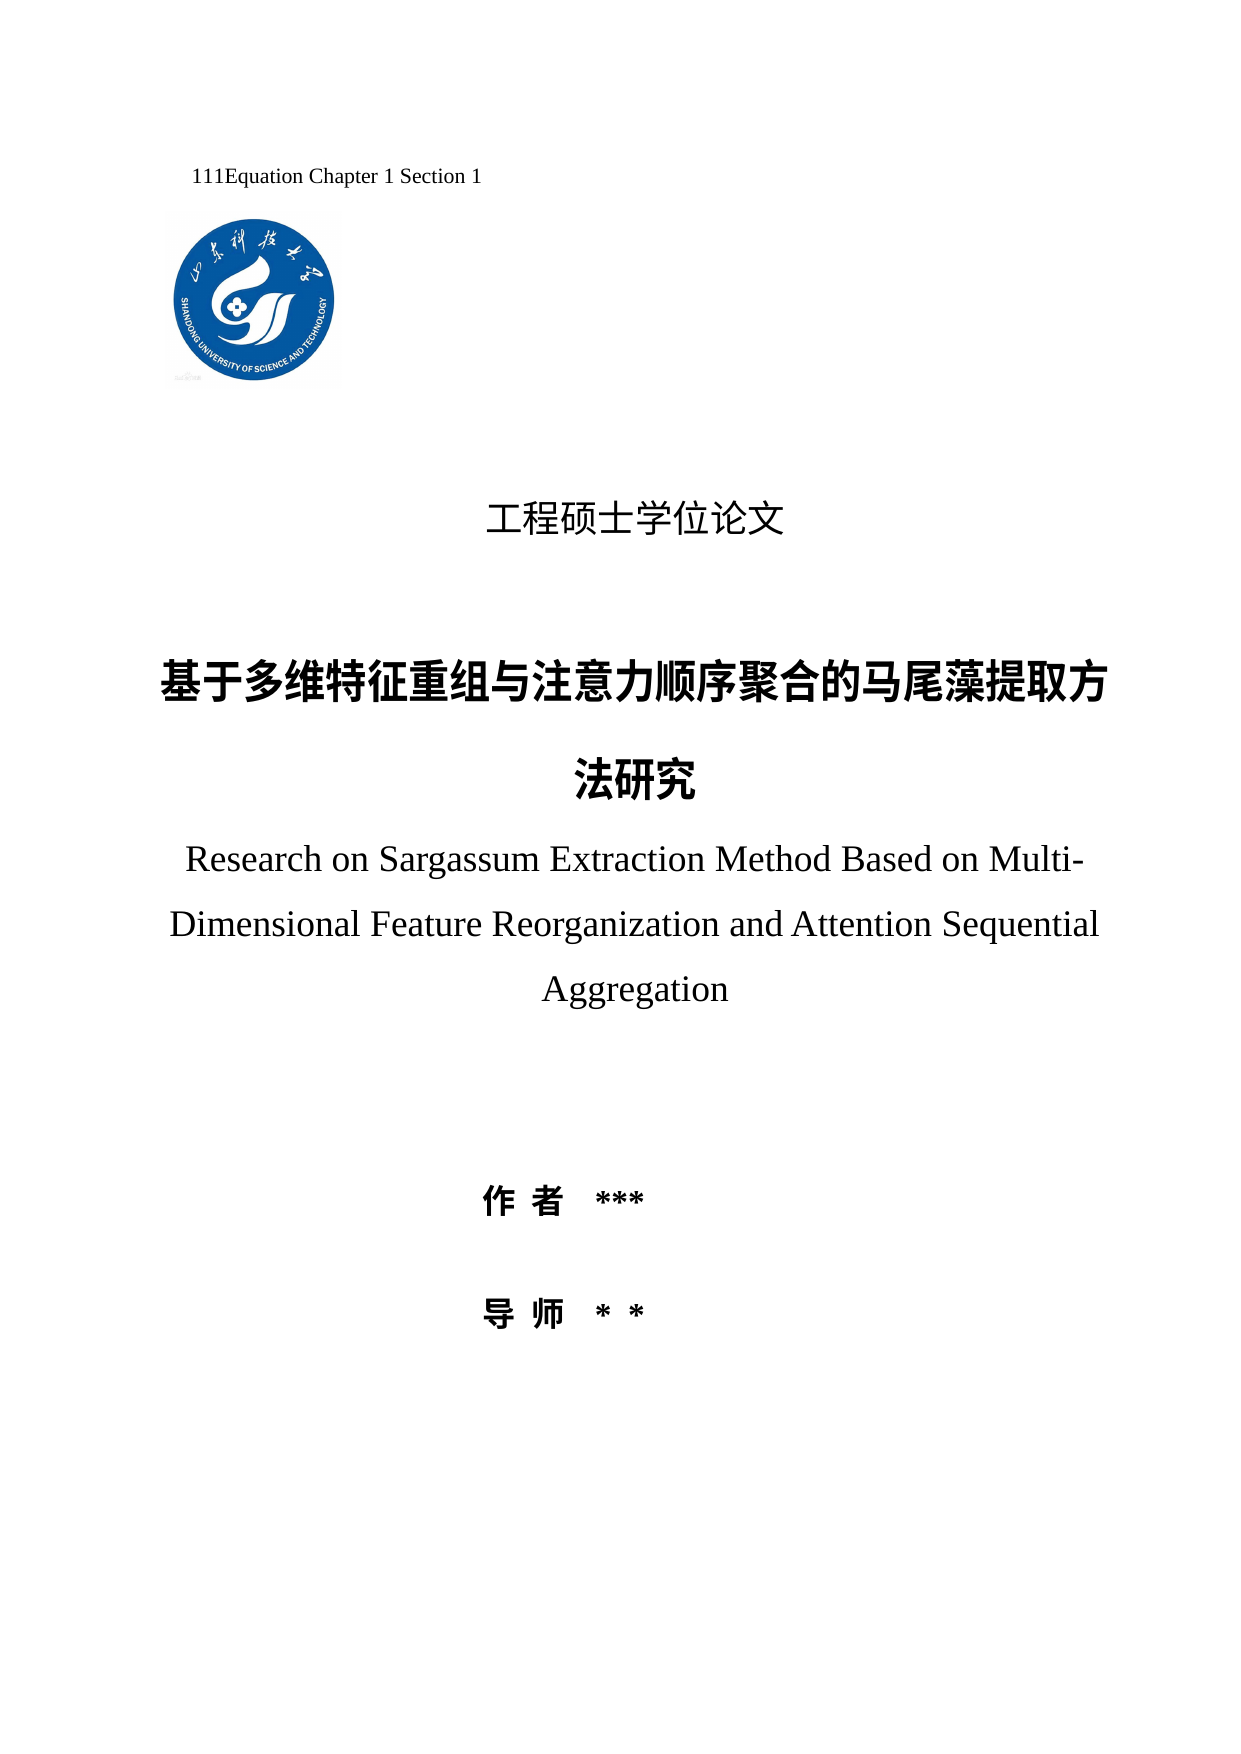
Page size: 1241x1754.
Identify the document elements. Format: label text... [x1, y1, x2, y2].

picture [165, 211, 342, 389]
text 基于多维特征重组与注意力顺序聚合的马尾藻提取方法研究 [148, 630, 1122, 825]
text 导 师 * * [148, 1280, 1122, 1345]
text 作 者 *** [148, 1167, 1122, 1232]
text Research on Sargassum Extraction Method Based on Multi-Dimensional Feature Reorganization and Attention Sequential Aggregation [148, 825, 1122, 1020]
text 工程硕士学位论文 [148, 484, 1122, 549]
